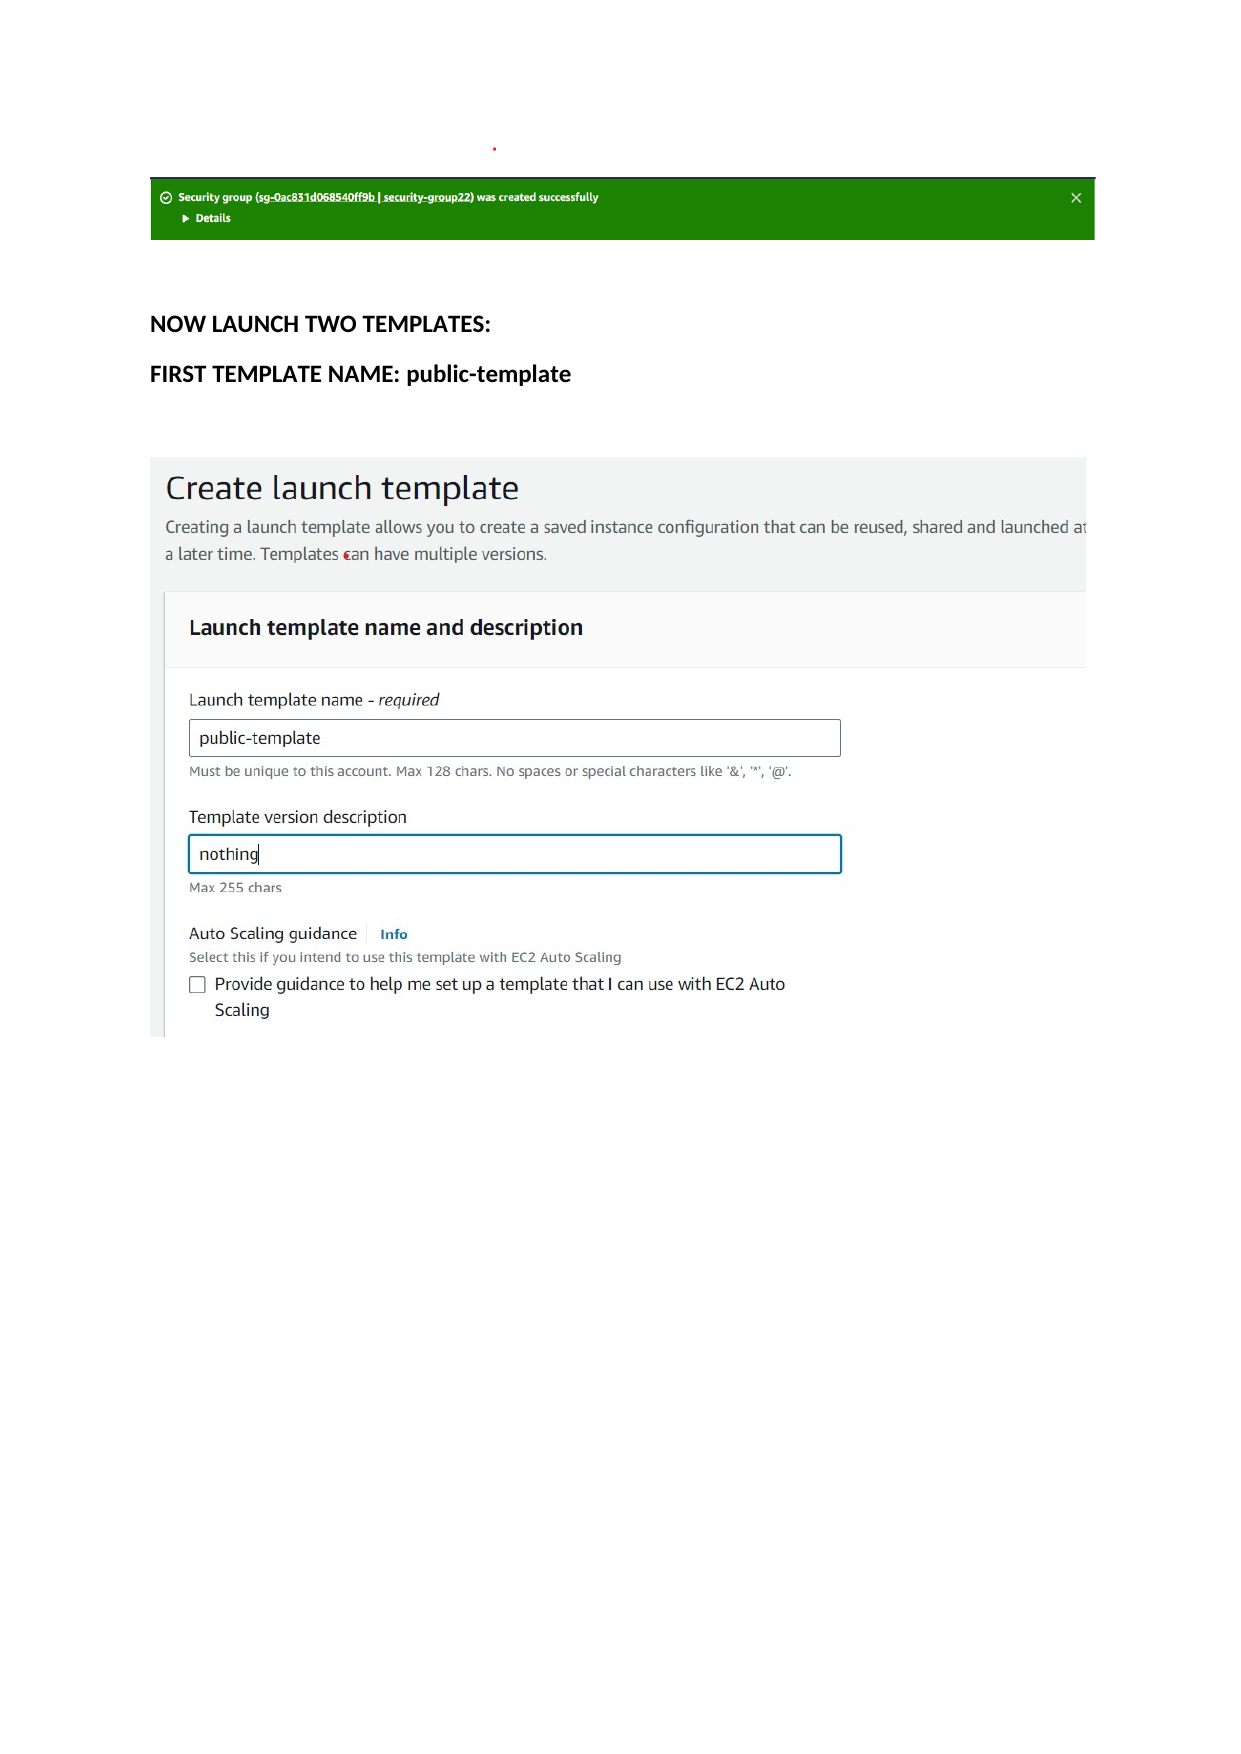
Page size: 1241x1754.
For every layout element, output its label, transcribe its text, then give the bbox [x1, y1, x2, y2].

picture [150, 147, 1096, 240]
text FIRST TEMPLATE NAME: public-template [150, 358, 1101, 389]
text NOW LAUNCH TWO TEMPLATES: [150, 309, 1101, 339]
picture [150, 457, 1087, 1037]
